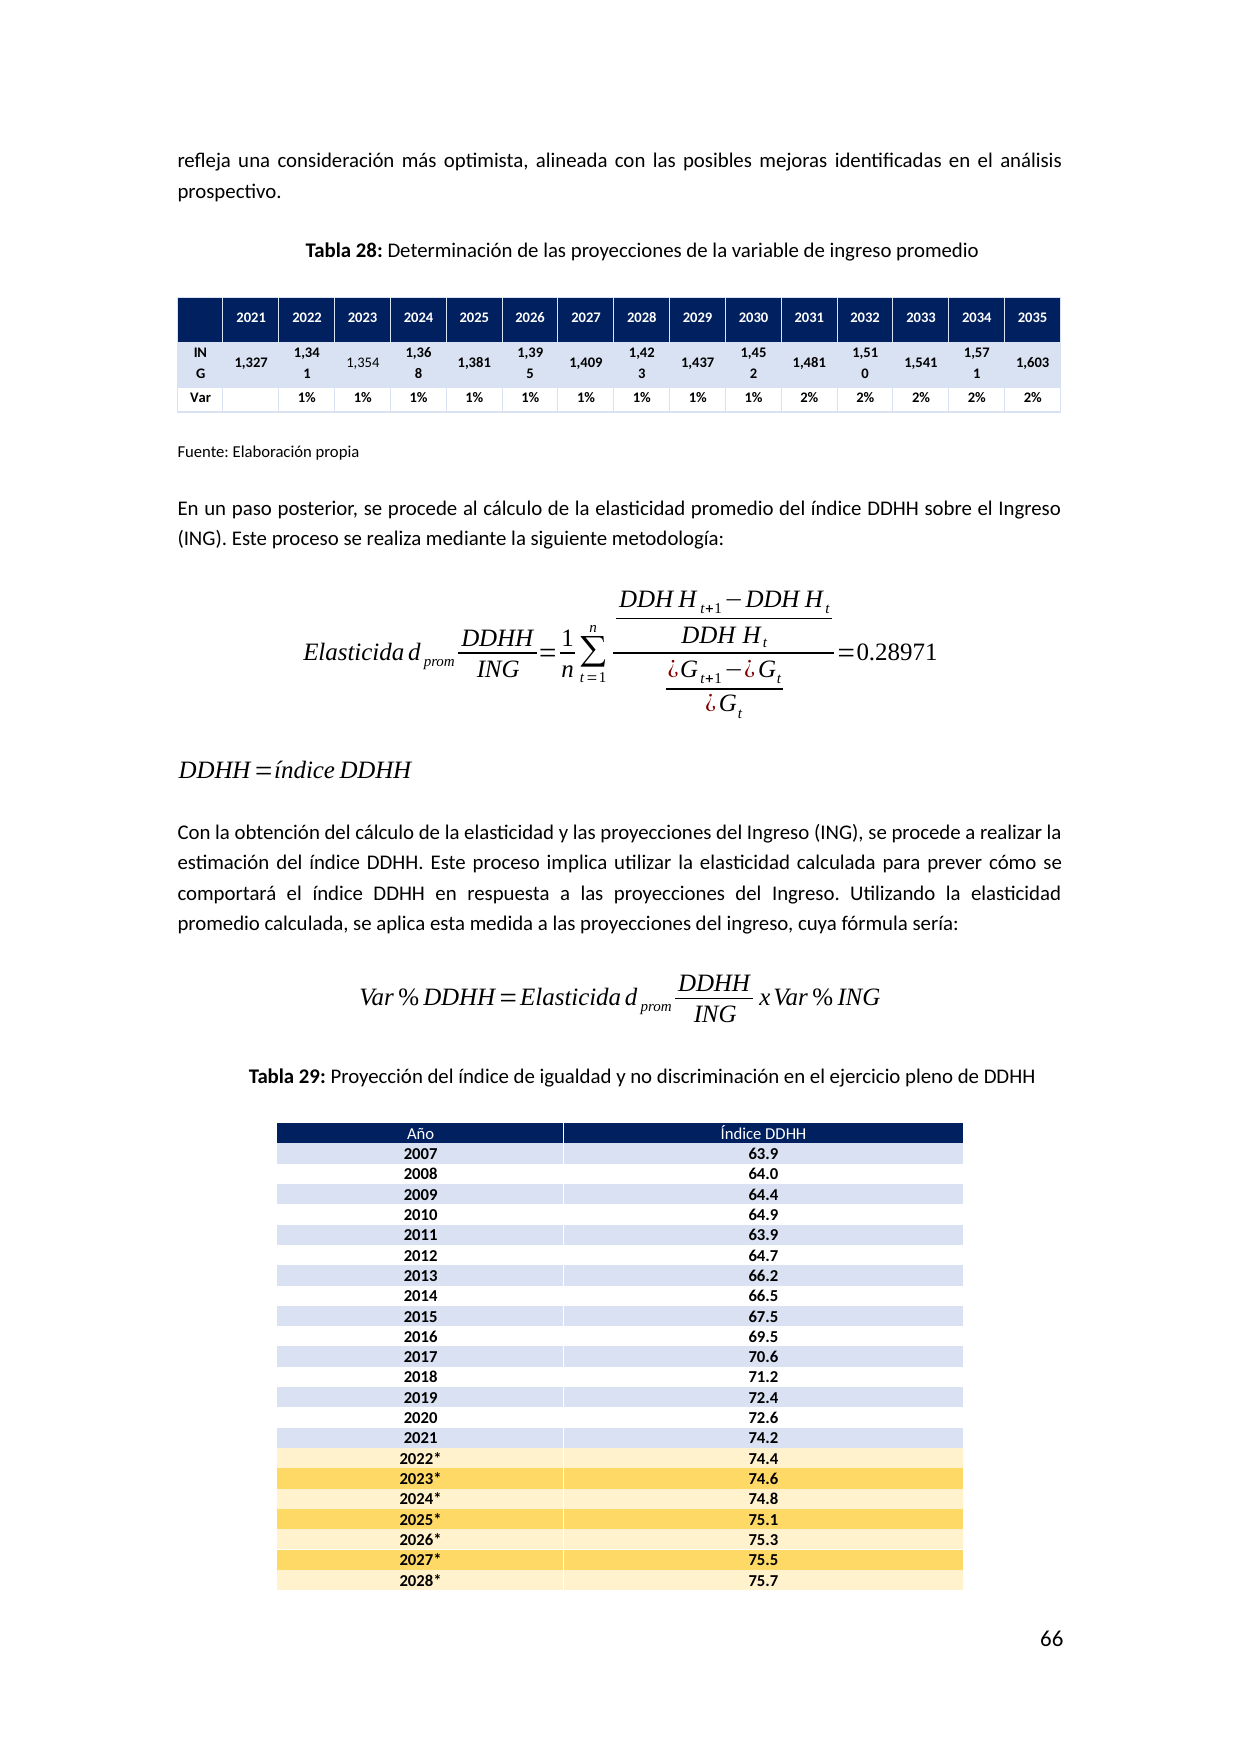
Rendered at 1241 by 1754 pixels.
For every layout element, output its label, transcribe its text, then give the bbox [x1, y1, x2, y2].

table_cell 2015 [277, 1306, 563, 1326]
table_cell Var [178, 388, 222, 411]
table_header 2025 [447, 298, 502, 342]
table_cell 1,395 [503, 343, 557, 387]
table_cell 75.1 [564, 1509, 963, 1529]
table_cell 72.6 [564, 1408, 963, 1428]
table_cell 74.4 [564, 1448, 963, 1468]
table_cell 1,437 [670, 343, 725, 387]
table_header 2022 [279, 298, 334, 342]
table_cell 2011 [277, 1225, 563, 1245]
table_cell 1% [335, 388, 390, 411]
table_header 2031 [782, 298, 837, 342]
table_cell 1% [614, 388, 669, 411]
table_cell 1,510 [838, 343, 892, 387]
table_cell 2018 [277, 1367, 563, 1387]
table_cell 2017 [277, 1346, 563, 1367]
table_cell 1,603 [1005, 343, 1060, 387]
table_header 2027 [558, 298, 613, 342]
table_cell 1,381 [447, 343, 502, 387]
table_cell 2012 [277, 1245, 563, 1265]
table_cell 1,354 [335, 343, 390, 387]
table_cell 2020 [277, 1408, 563, 1428]
table_cell 64.9 [564, 1204, 963, 1224]
table_cell 1,481 [782, 343, 837, 387]
table_cell 1,409 [558, 343, 613, 387]
table_cell 2026* [277, 1529, 563, 1549]
table_cell 75.7 [564, 1570, 963, 1590]
table_cell 2010 [277, 1204, 563, 1224]
table_cell 2019 [277, 1387, 563, 1407]
text Fuente: Elaboración propia [177, 442, 1063, 462]
table_cell 75.5 [564, 1550, 963, 1570]
table_cell 2024* [277, 1489, 563, 1509]
table_cell 2009 [277, 1184, 563, 1204]
table_cell 2% [782, 388, 837, 411]
table_header 2034 [949, 298, 1004, 342]
table_cell 1% [503, 388, 557, 411]
table_cell 2021 [277, 1428, 563, 1448]
table_cell [223, 388, 278, 411]
table_cell 2014 [277, 1286, 563, 1306]
table_cell 67.5 [564, 1306, 963, 1326]
table_cell 2013 [277, 1265, 563, 1286]
table_header 2030 [726, 298, 781, 342]
table_cell 75.3 [564, 1529, 963, 1549]
table_cell ING [178, 343, 222, 387]
table_header Índice DDHH [564, 1123, 963, 1143]
table_cell 2% [949, 388, 1004, 411]
table_cell 66.2 [564, 1265, 963, 1286]
table_cell 2025* [277, 1509, 563, 1529]
table_cell 66.5 [564, 1286, 963, 1306]
table_cell 1,327 [223, 343, 278, 387]
table_header 2023 [335, 298, 390, 342]
table_header 2021 [223, 298, 278, 342]
table_cell 64.4 [564, 1184, 963, 1204]
table_header 2024 [391, 298, 446, 342]
table_cell 1,368 [391, 343, 446, 387]
table_cell 74.6 [564, 1468, 963, 1489]
table_header 2026 [503, 298, 557, 342]
table_cell 2027* [277, 1550, 563, 1570]
table_cell 69.5 [564, 1326, 963, 1346]
table_cell 2008 [277, 1164, 563, 1184]
table_cell 2007 [277, 1143, 563, 1164]
table_cell 1% [670, 388, 725, 411]
table_cell 1% [558, 388, 613, 411]
table_cell 2% [1005, 388, 1060, 411]
table_header Año [277, 1123, 563, 1143]
table_cell 1% [279, 388, 334, 411]
table_cell 72.4 [564, 1387, 963, 1407]
table_header [178, 298, 222, 342]
table_cell 2% [838, 388, 892, 411]
table_cell 1,571 [949, 343, 1004, 387]
text Con la obtención del cálculo de la elasticidad y las proyecciones del Ingreso (ING), se procede a realizar la estimación del índice DDHH. Este proceso implica utilizar la elasticidad calculada para prever cómo se comportará el índice DDHH en respuesta a las proyecciones del Ingreso. Utilizando la elasticidad promedio calculada, se aplica esta medida a las proyecciones del ingreso, cuya fórmula sería: [177, 819, 1063, 936]
table_cell 64.0 [564, 1164, 963, 1184]
text En un paso posterior, se procede al cálculo de la elasticidad promedio del índice DDHH sobre el Ingreso (ING). Este proceso se realiza mediante la siguiente metodología: [177, 495, 1063, 551]
table_header 2028 [614, 298, 669, 342]
table_cell 2028* [277, 1570, 563, 1590]
table_cell 70.6 [564, 1346, 963, 1367]
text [177, 148, 1063, 203]
table_cell 2022* [277, 1448, 563, 1468]
table_cell 1,452 [726, 343, 781, 387]
table_cell 63.9 [564, 1225, 963, 1245]
table_cell 74.8 [564, 1489, 963, 1509]
table_cell 71.2 [564, 1367, 963, 1387]
table_header 2035 [1005, 298, 1060, 342]
table_cell 2023* [277, 1468, 563, 1489]
table_header 2033 [893, 298, 948, 342]
table_cell 63.9 [564, 1143, 963, 1164]
text Tabla 28: Determinación de las proyecciones de la variable de ingreso promedio [221, 238, 1063, 263]
table_cell 1% [447, 388, 502, 411]
table_cell 64.7 [564, 1245, 963, 1265]
table_cell 2016 [277, 1326, 563, 1346]
table_cell 1% [391, 388, 446, 411]
table_cell 1,341 [279, 343, 334, 387]
table_cell 1,541 [893, 343, 948, 387]
table_cell 1,423 [614, 343, 669, 387]
table_header 2029 [670, 298, 725, 342]
text Tabla 29: Proyección del índice de igualdad y no discriminación en el ejercicio pleno de DDHH [221, 1063, 1063, 1089]
table_header 2032 [838, 298, 892, 342]
table_cell 74.2 [564, 1428, 963, 1448]
table_cell 2% [893, 388, 948, 411]
table_cell 1% [726, 388, 781, 411]
